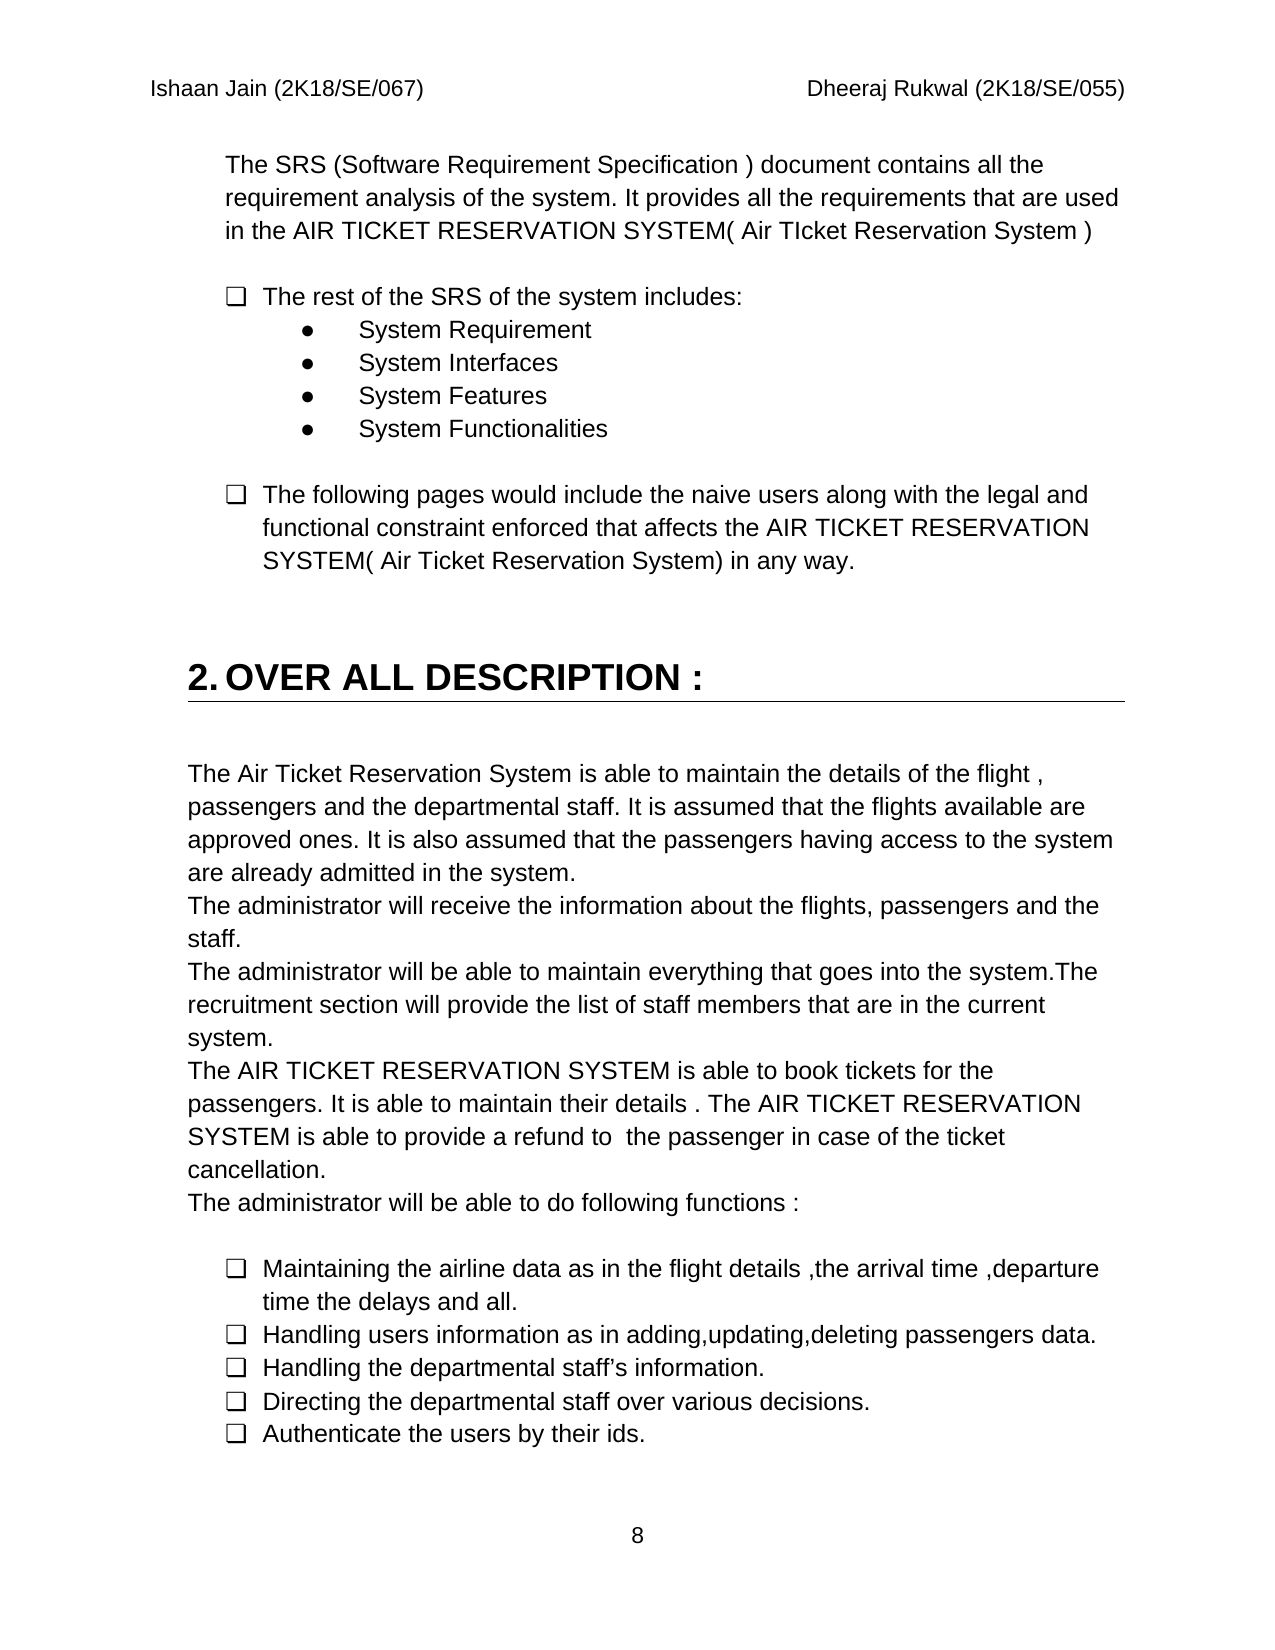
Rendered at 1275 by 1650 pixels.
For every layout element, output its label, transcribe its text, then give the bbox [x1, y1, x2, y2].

list Authenticate the users by their ids. [225, 1419, 1125, 1448]
text The administrator will be able to maintain everything that goes into the system.The recruitment section will provide the list of staff members that are in the current system. [187, 957, 1125, 1052]
text The Air Ticket Reservation System is able to maintain the details of the flight , passengers and the departmental staff. It is assumed that the flights available are approved ones. It is also assumed that the passengers having access to the system are already admitted in the system. [187, 759, 1125, 887]
list System Functionalities [300, 414, 1125, 443]
text The administrator will be able to do following functions : [150, 1188, 1125, 1217]
text The SRS (Software Requirement Specification ) document contains all the requirement analysis of the system. It provides all the requirements that are used in the AIR TICKET RESERVATION SYSTEM( Air TIcket Reservation System ) [225, 150, 1125, 245]
text The AIR TICKET RESERVATION SYSTEM is able to book tickets for the passengers. It is able to maintain their details . The AIR TICKET RESERVATION SYSTEM is able to provide a refund to the passenger in case of the ticket cancellation. [187, 1056, 1125, 1184]
list The following pages would include the naive users along with the legal and functional constraint enforced that affects the AIR TICKET RESERVATION SYSTEM( Air Ticket Reservation System) in any way. [225, 480, 1125, 575]
list Handling the departmental staff’s information. [225, 1353, 1125, 1382]
list System Requirement [300, 315, 1125, 344]
list The rest of the SRS of the system includes: [225, 282, 1125, 311]
subtitle OVER ALL DESCRIPTION : [187, 655, 1125, 702]
list System Features [300, 381, 1125, 410]
list Directing the departmental staff over various decisions. [225, 1386, 1125, 1415]
list System Interfaces [300, 348, 1125, 377]
list Handling users information as in adding,updating,deleting passengers data. [225, 1320, 1125, 1349]
list Maintaining the airline data as in the flight details ,the arrival time ,departure time the delays and all. [225, 1254, 1125, 1316]
text The administrator will receive the information about the flights, passengers and the staff. [187, 891, 1125, 953]
